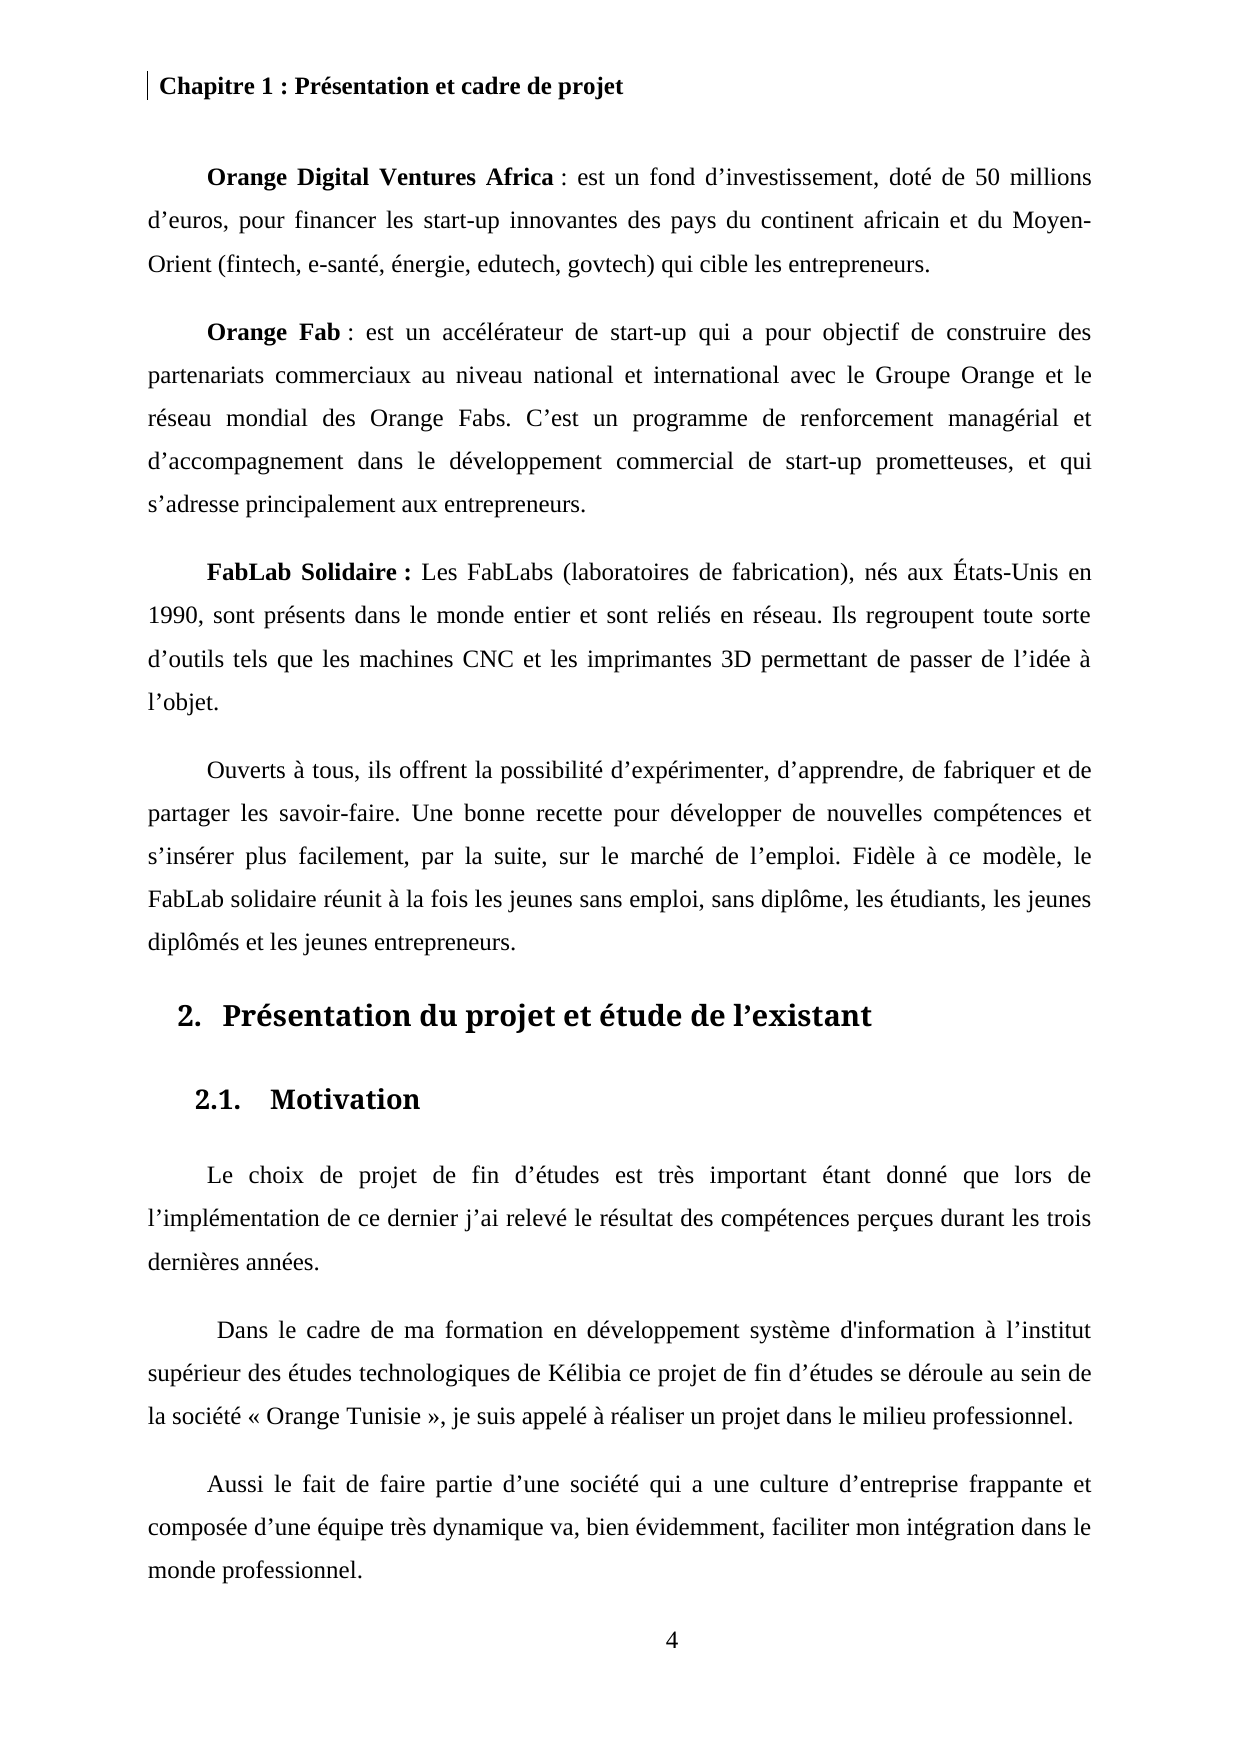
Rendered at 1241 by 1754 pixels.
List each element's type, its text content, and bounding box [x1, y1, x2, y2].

subtitle Motivation [195, 1080, 1093, 1117]
text Le choix de projet de fin d’études est très important étant donné que lors de l’implémentation de ce dernier j’ai relevé le résultat des compétences perçues durant les trois dernières années. [148, 1160, 1093, 1275]
subtitle Présentation du projet et étude de l’existant [177, 996, 1093, 1035]
text FabLab Solidaire : Les FabLabs (laboratoires de fabrication), nés aux États-Unis en 1990, sont présents dans le monde entier et sont reliés en réseau. Ils regroupent toute sorte d’outils tels que les machines CNC et les imprimantes 3D permettant de passer de l’idée à l’objet. [148, 557, 1093, 716]
text Dans le cadre de ma formation en développement système d'information à l’institut supérieur des études technologiques de Kélibia ce projet de fin d’études se déroule au sein de la société « Orange Tunisie », je suis appelé à réaliser un projet dans le milieu professionnel. [148, 1315, 1093, 1430]
text Orange Fab : est un accélérateur de start-up qui a pour objectif de construire des partenariats commerciaux au niveau national et international avec le Groupe Orange et le réseau mondial des Orange Fabs. C’est un programme de renforcement managérial et d’accompagnement dans le développement commercial de start-up prometteuses, et qui s’adresse principalement aux entrepreneurs. [148, 317, 1093, 518]
text Ouverts à tous, ils offrent la possibilité d’expérimenter, d’apprendre, de fabriquer et de partager les savoir-faire. Une bonne recette pour développer de nouvelles compétences et s’insérer plus facilement, par la suite, sur le marché de l’emploi. Fidèle à ce modèle, le FabLab solidaire réunit à la fois les jeunes sans emploi, sans diplôme, les étudiants, les jeunes diplômés et les jeunes entrepreneurs. [148, 755, 1093, 956]
text Aussi le fait de faire partie d’une société qui a une culture d’entreprise frappante et composée d’une équipe très dynamique va, bien évidemment, faciliter mon intégration dans le monde professionnel. [148, 1469, 1093, 1584]
text Orange Digital Ventures Africa : est un fond d’investissement, doté de 50 millions d’euros, pour financer les start-up innovantes des pays du continent africain et du Moyen-Orient (fintech, e-santé, énergie, edutech, govtech) qui cible les entrepreneurs. [148, 162, 1093, 277]
